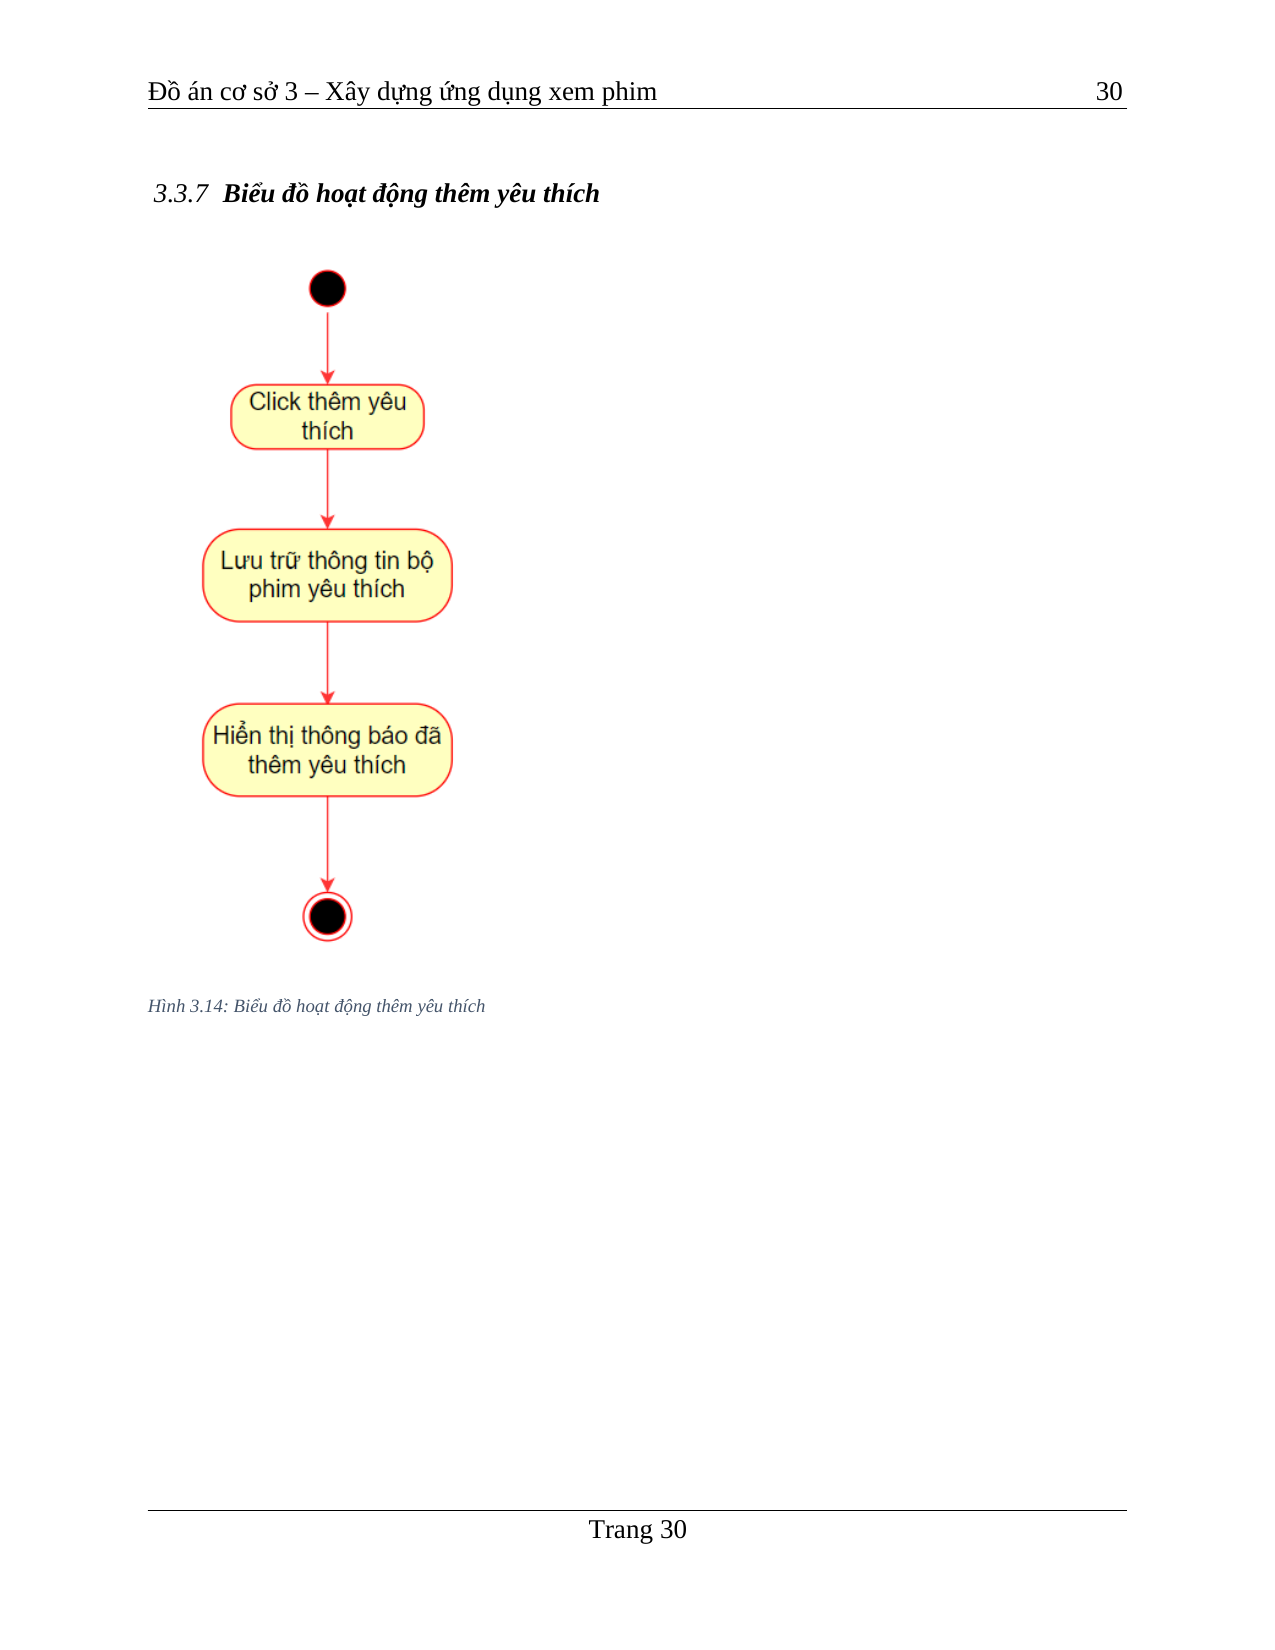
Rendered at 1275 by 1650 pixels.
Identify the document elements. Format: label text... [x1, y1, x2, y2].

subtitle Biểu đồ hoạt động thêm yêu thích [154, 177, 1127, 208]
picture [147, 212, 519, 974]
